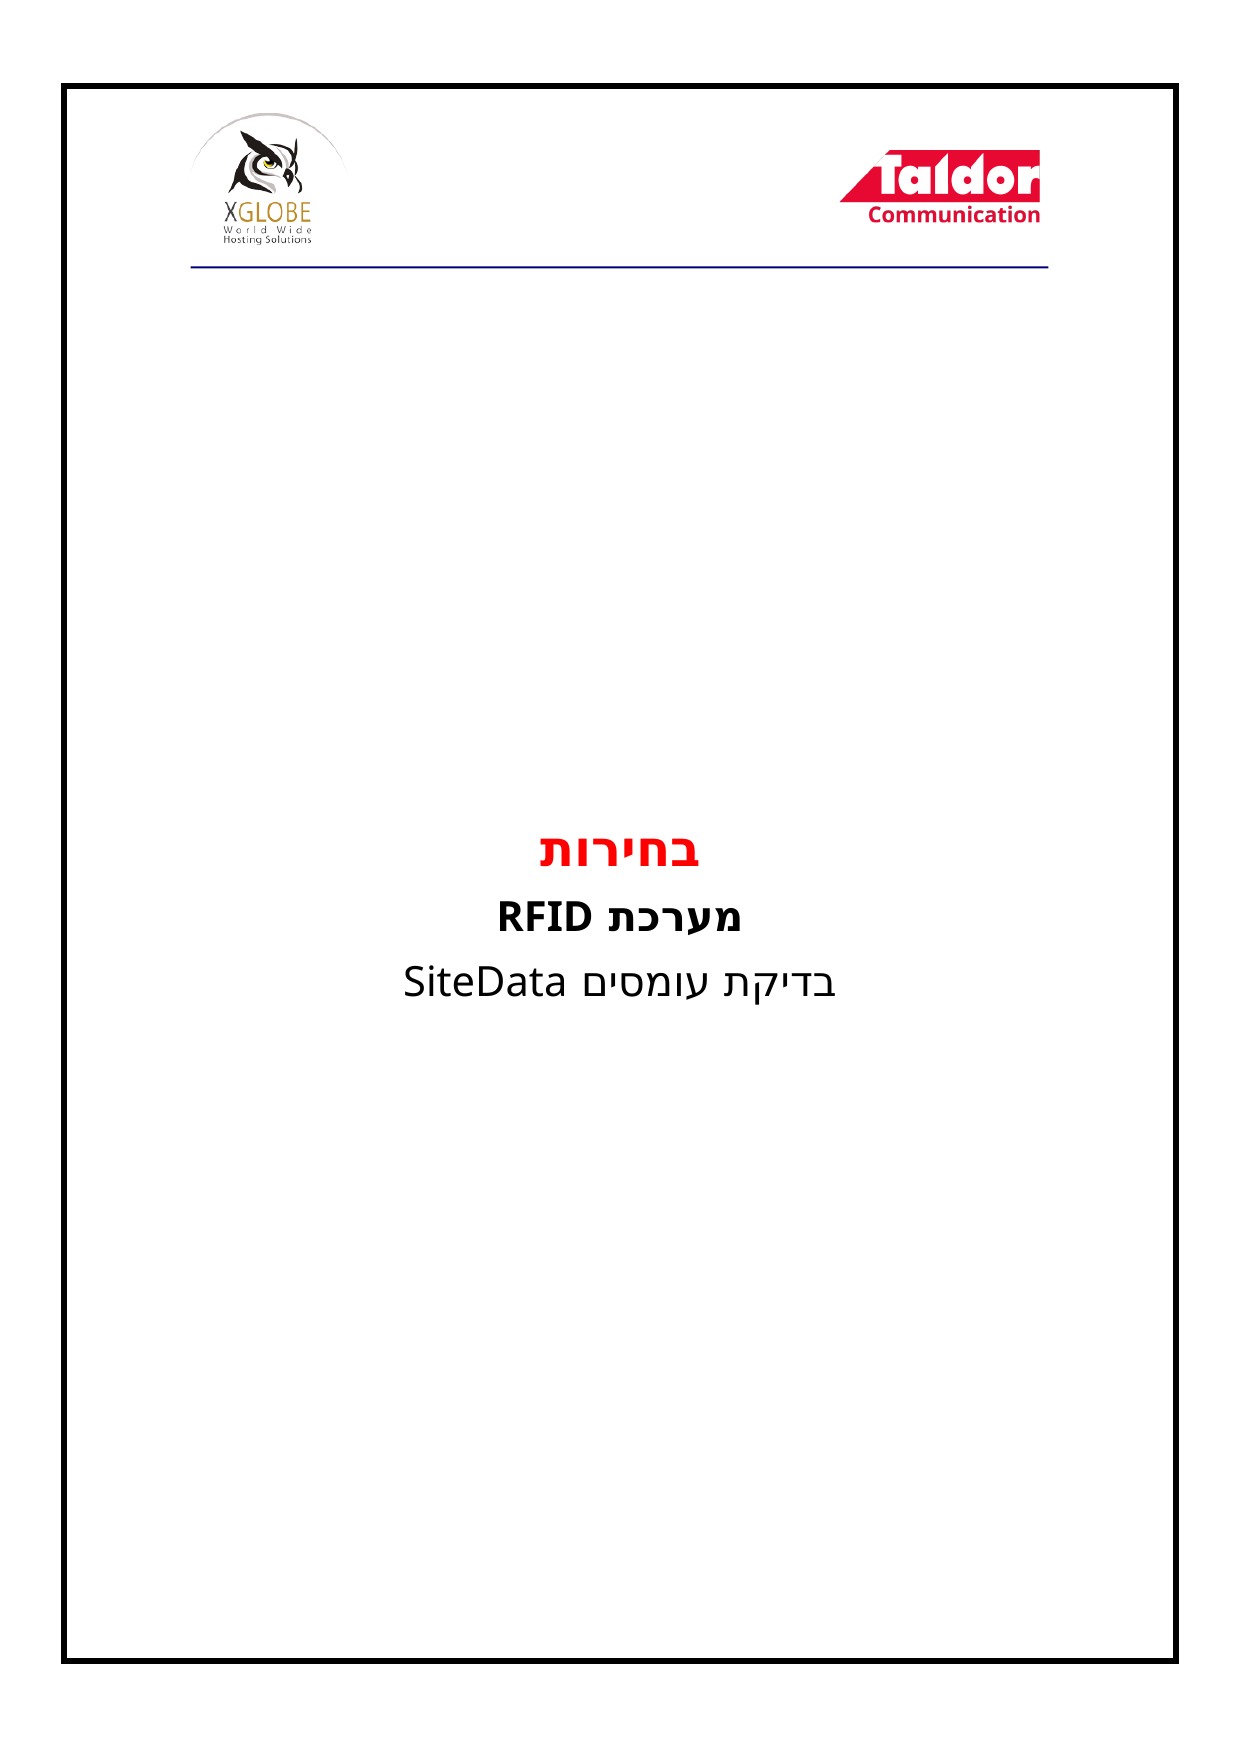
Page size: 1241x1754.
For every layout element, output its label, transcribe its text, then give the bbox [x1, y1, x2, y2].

picture [828, 150, 1041, 231]
text מערכת RFID [187, 887, 1053, 944]
text בדיקת עומסים SiteData [187, 952, 1053, 1009]
picture [187, 113, 349, 245]
text בחירות [187, 820, 1053, 879]
